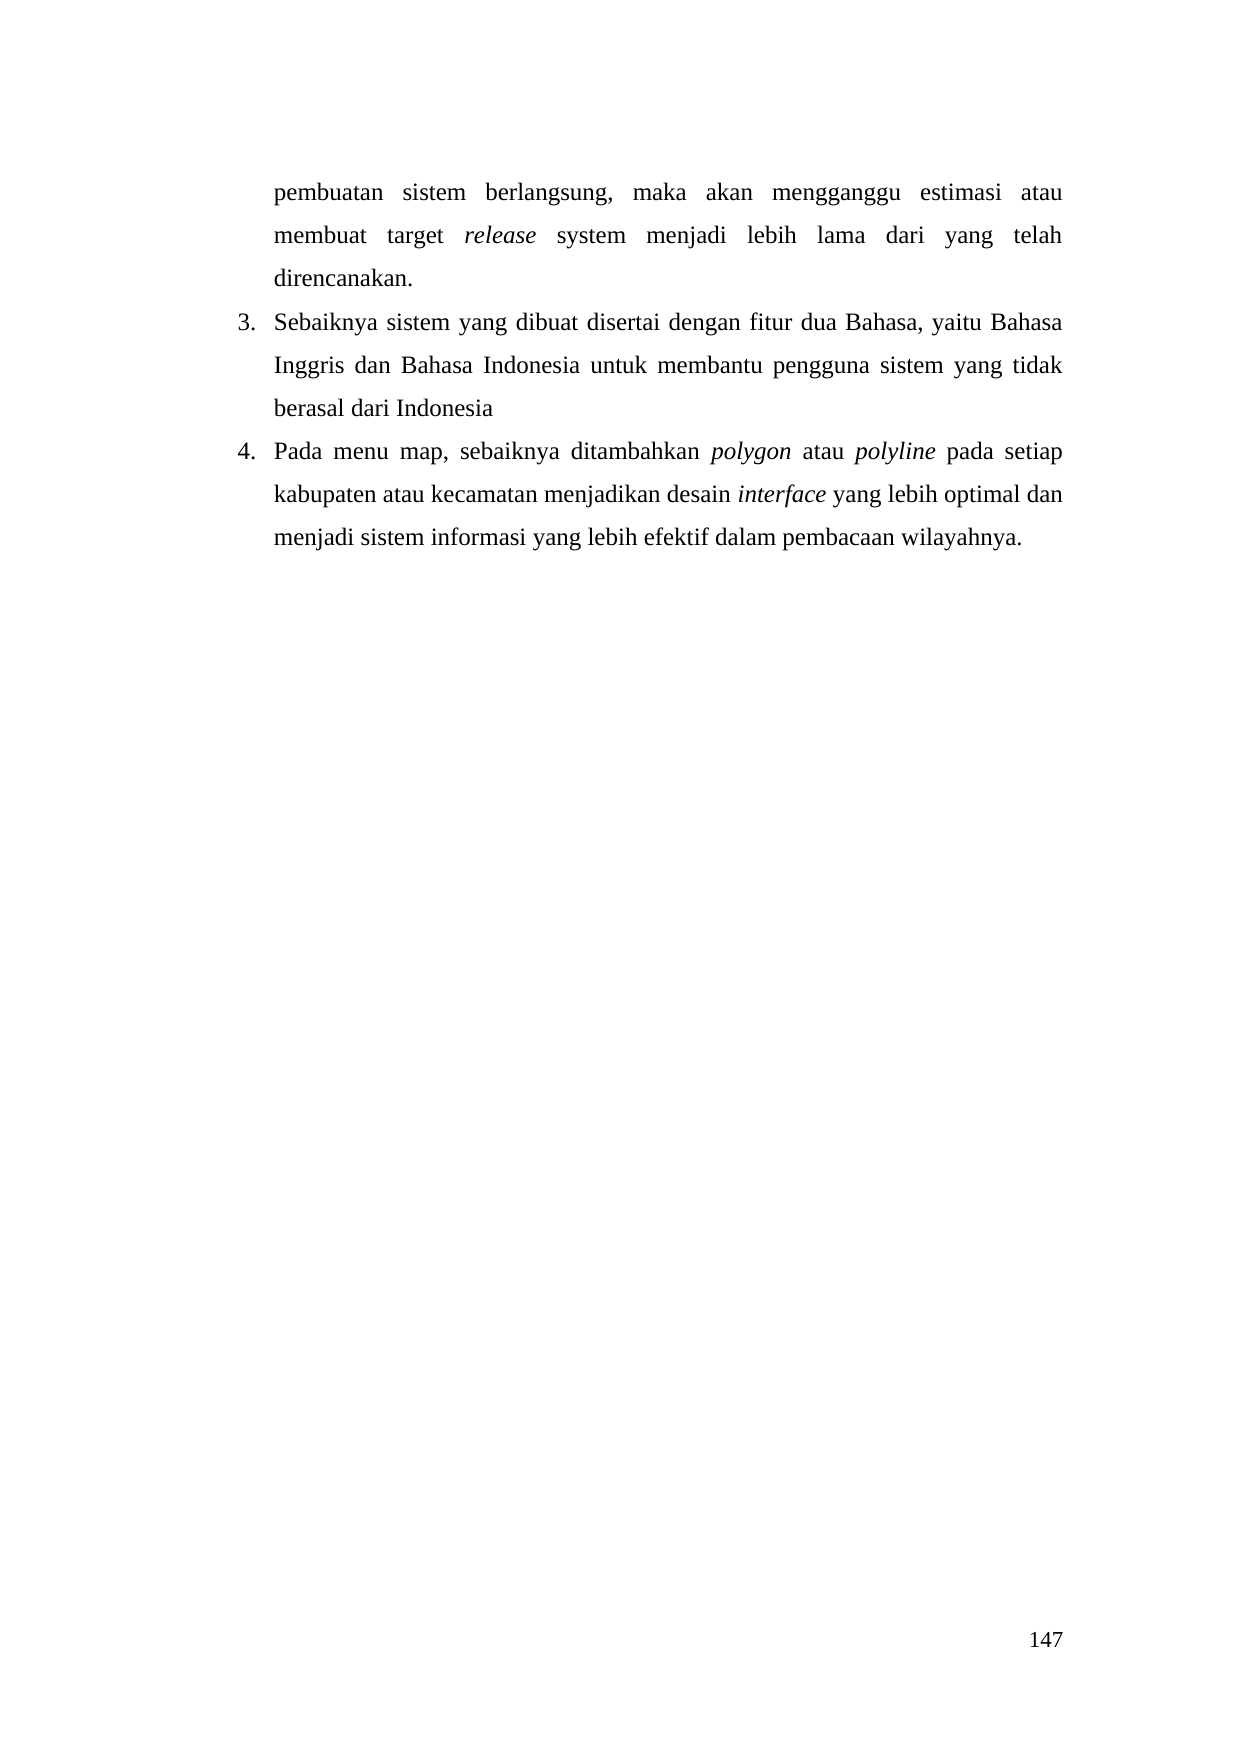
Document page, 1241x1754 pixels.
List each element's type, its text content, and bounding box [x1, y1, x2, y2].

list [237, 177, 1063, 292]
list Pada menu map, sebaiknya ditambahkan polygon atau polyline pada setiap kabupaten atau kecamatan menjadikan desain interface yang lebih optimal dan menjadi sistem informasi yang lebih efektif dalam pembacaan wilayahnya. [237, 436, 1063, 551]
list Sebaiknya sistem yang dibuat disertai dengan fitur dua Bahasa, yaitu Bahasa Inggris dan Bahasa Indonesia untuk membantu pengguna sistem yang tidak berasal dari Indonesia [237, 307, 1063, 422]
